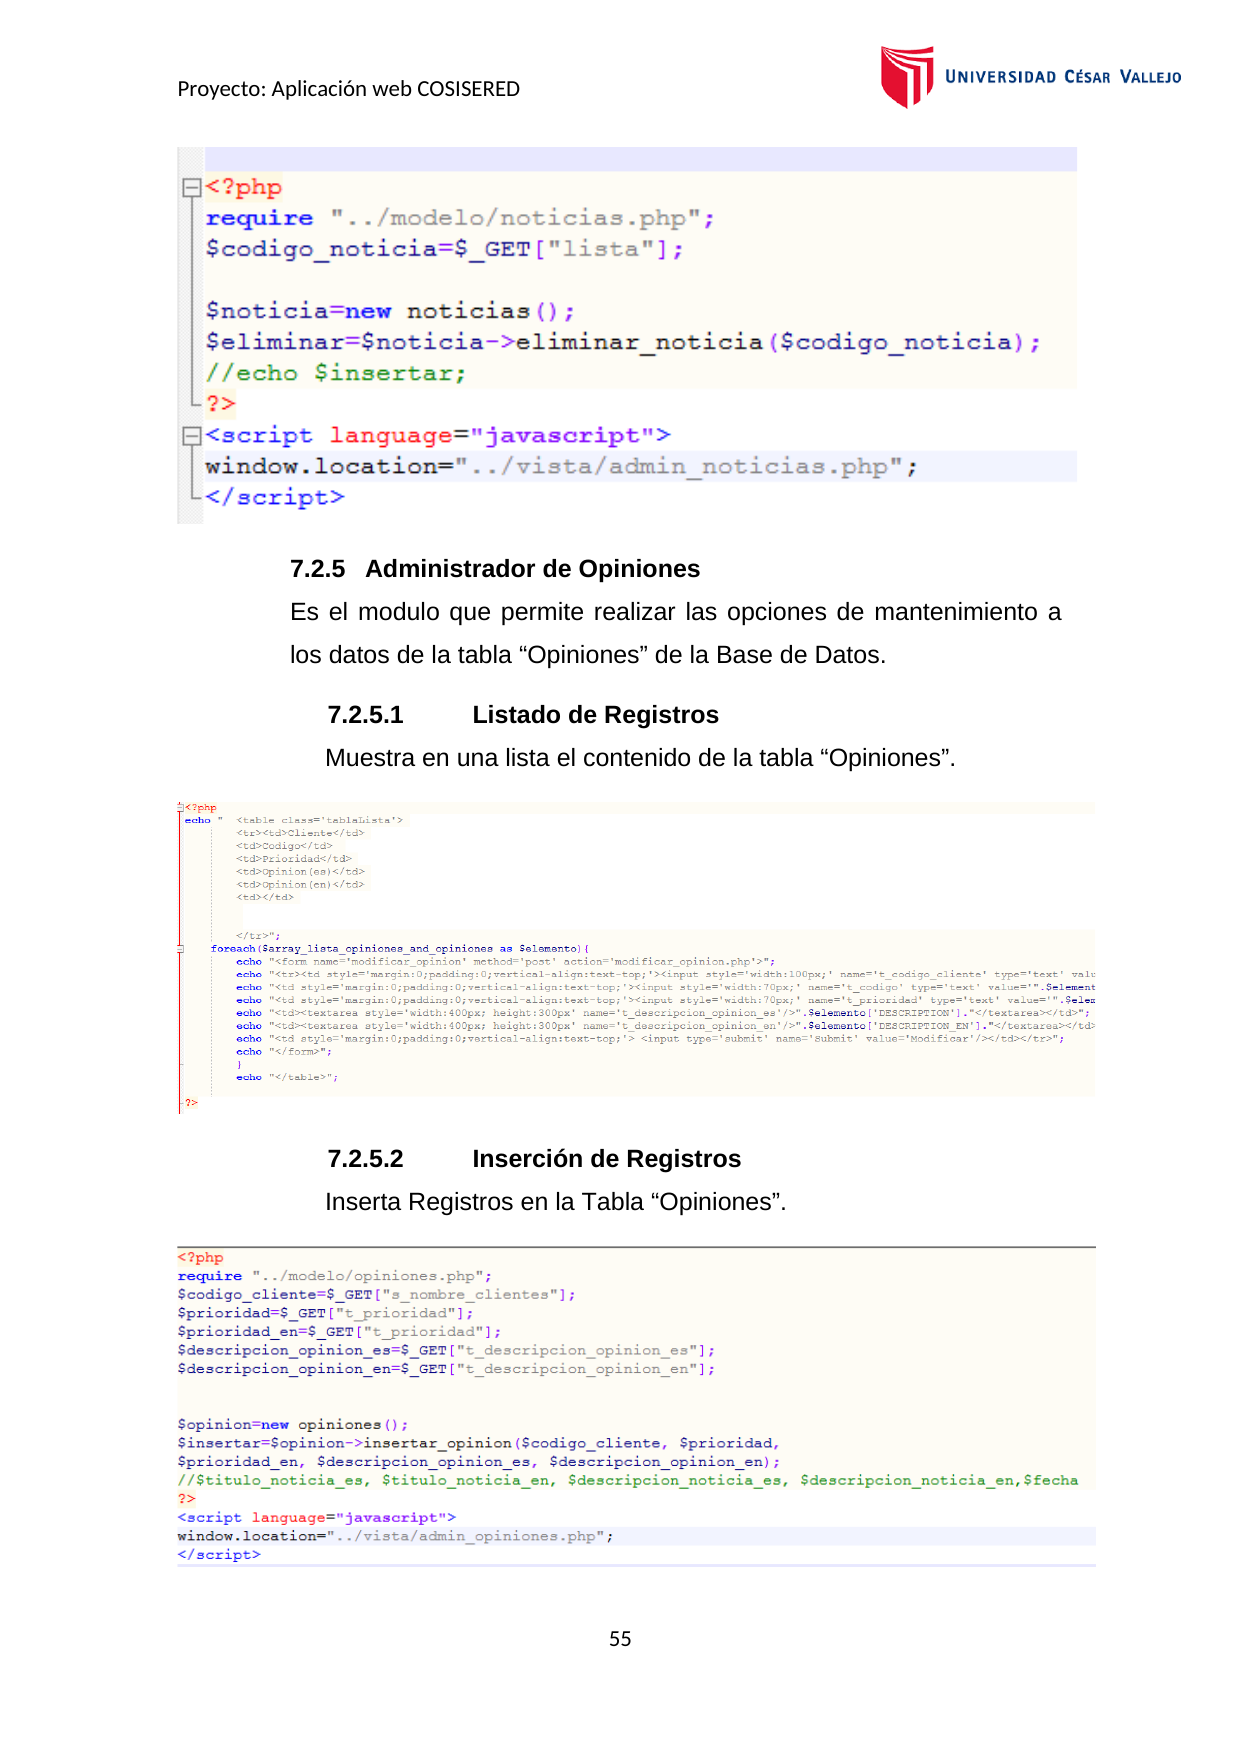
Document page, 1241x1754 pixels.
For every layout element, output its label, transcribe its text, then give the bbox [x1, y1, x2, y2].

list Muestra en una lista el contenido de la tabla “Opiniones”. [252, 743, 1063, 772]
picture [177, 147, 1078, 524]
subtitle Administrador de Opiniones [290, 554, 1063, 583]
picture [177, 1246, 1096, 1567]
picture [177, 802, 1096, 1114]
subtitle Listado de Registros [327, 700, 1063, 729]
list Inserta Registros en la Tabla “Opiniones”. [252, 1187, 1063, 1216]
subtitle Inserción de Registros [327, 1144, 1063, 1173]
picture [872, 33, 1190, 118]
list Es el modulo que permite realizar las opciones de mantenimiento a los datos de la tabla “Opiniones” de la Base de Datos. [290, 597, 1063, 669]
